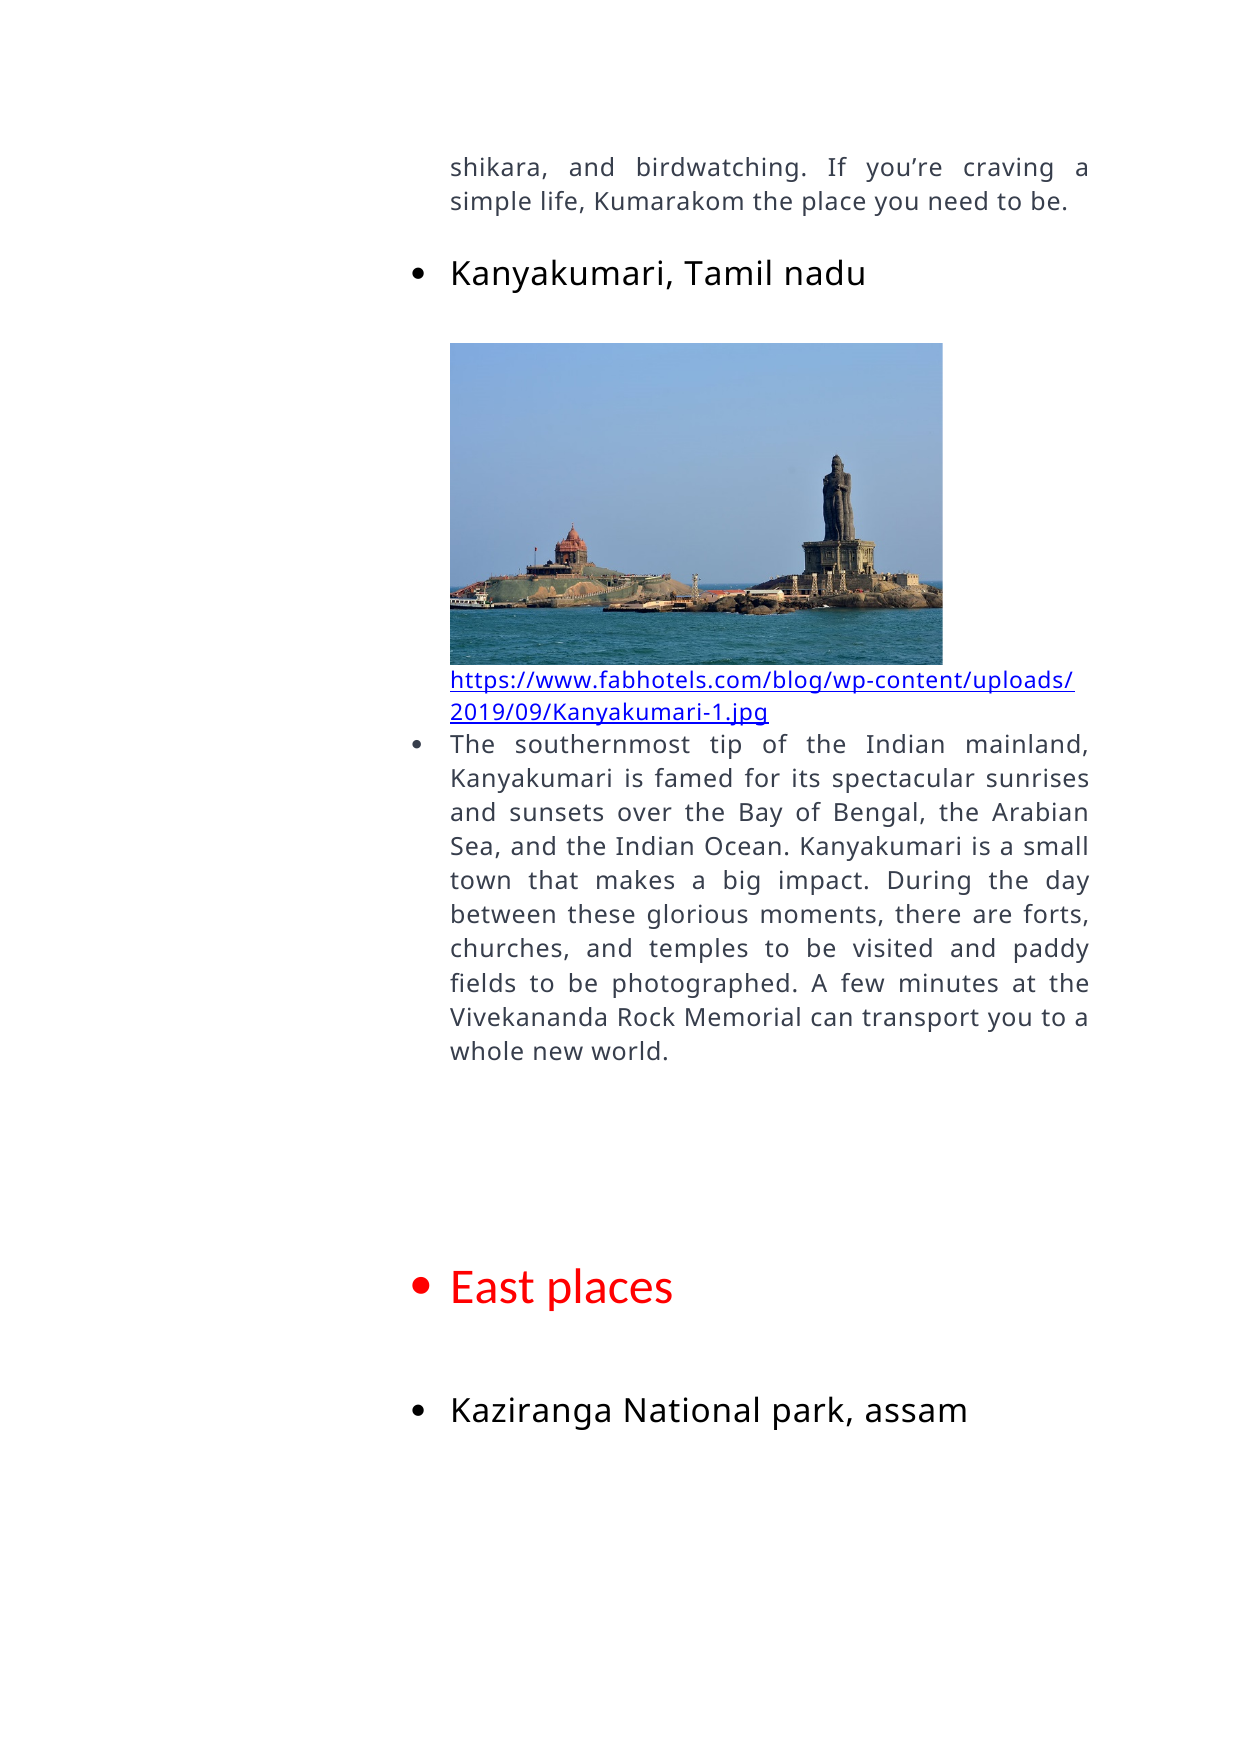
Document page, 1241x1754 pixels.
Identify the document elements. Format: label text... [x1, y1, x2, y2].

list The southernmost tip of the Indian mainland, Kanyakumari is famed for its spectacular sunrises and sunsets over the Bay of Bengal, the Arabian Sea, and the Indian Ocean. Kanyakumari is a small town that makes a big impact. During the day between these glorious moments, there are forts, churches, and temples to be visited and paddy fields to be photographed. A few minutes at the Vivekananda Rock Memorial can transport you to a whole new world. [412, 727, 1090, 1067]
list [412, 150, 1090, 218]
list Kanyakumari, Tamil nadu [412, 249, 1090, 295]
list Kaziranga National park, assam [412, 1386, 1090, 1432]
picture [450, 343, 943, 665]
list East places [412, 1255, 1090, 1316]
list https://www.fabhotels.com/blog/wp-content/uploads/2019/09/Kanyakumari-1.jpg [450, 664, 1090, 727]
